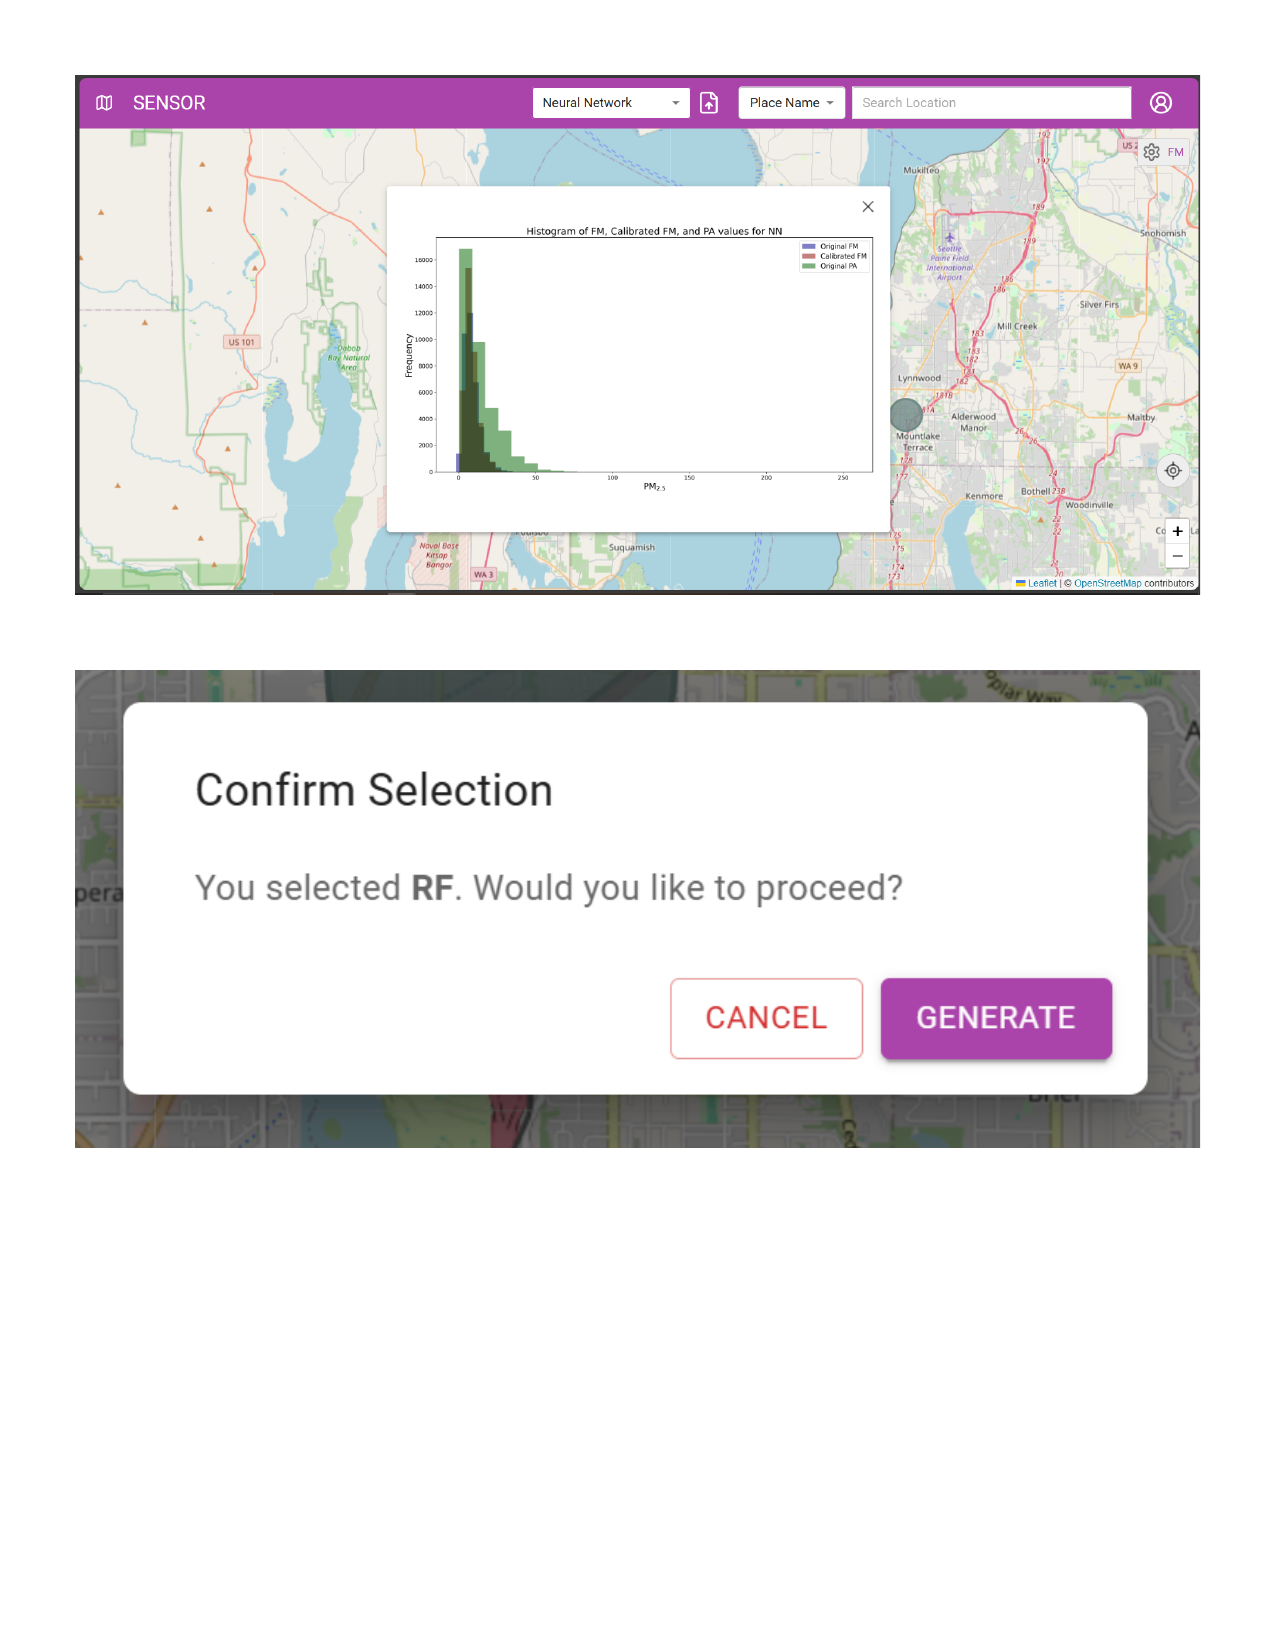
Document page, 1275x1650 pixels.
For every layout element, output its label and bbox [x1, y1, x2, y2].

picture [75, 670, 1200, 1148]
picture [75, 75, 1200, 595]
